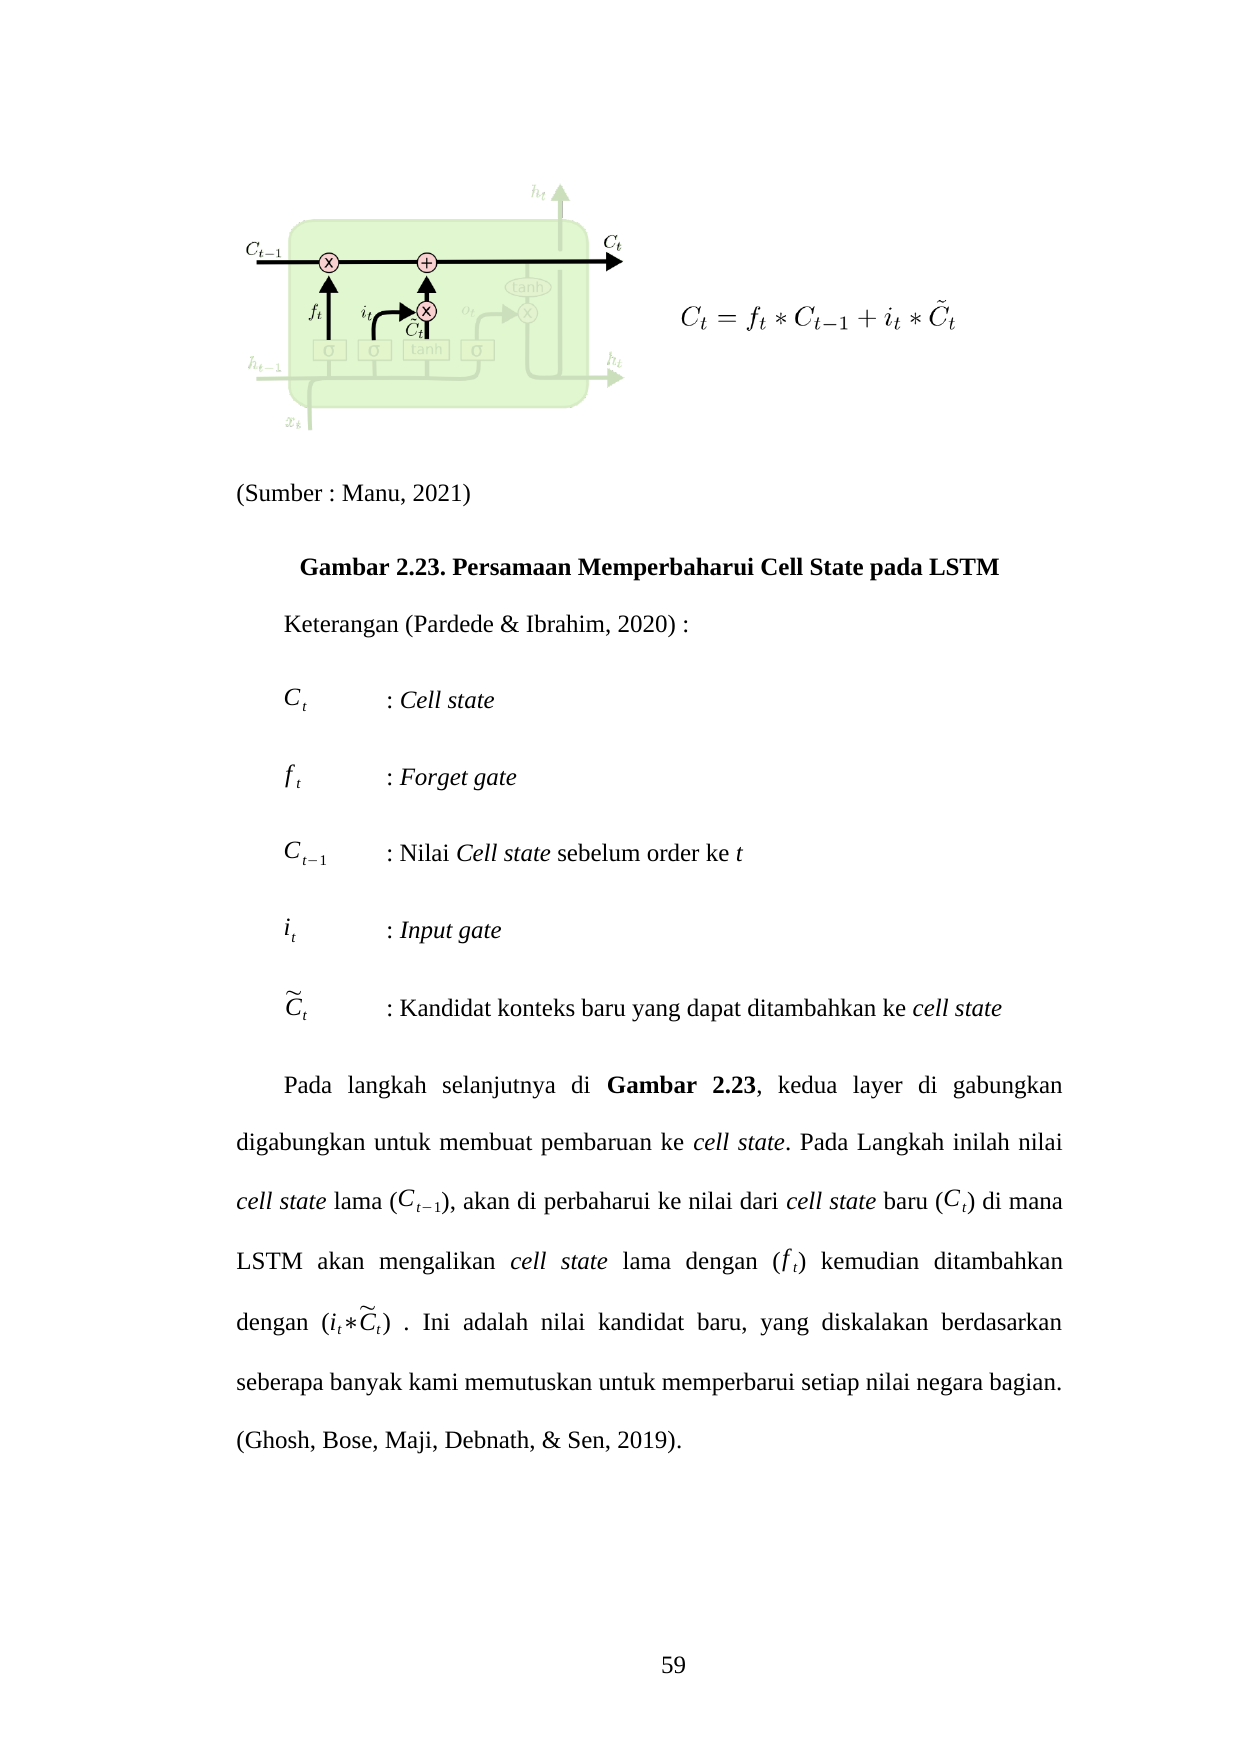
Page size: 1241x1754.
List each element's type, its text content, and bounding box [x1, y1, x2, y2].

text : Cell state [283, 684, 1063, 715]
text : Input gate [283, 914, 1063, 945]
text Gambar 2.23. Persamaan Memperbaharui Cell State pada LSTM [236, 552, 1063, 581]
text Pada langkah selanjutnya di Gambar 2.23, kedua layer di gabungkan digabungkan untuk membuat pembaruan ke cell state. Pada Langkah inilah nilai cell state lama (), akan di perbaharui ke nilai dari cell state baru () di mana LSTM akan mengalikan cell state lama dengan () kemudian ditambahkan dengan () . Ini adalah nilai kandidat baru, yang diskalakan berdasarkan seberapa banyak kami memutuskan untuk memperbarui setiap nilai negara bagian. . [236, 1070, 1063, 1454]
text Keterangan : [236, 609, 1063, 638]
text : Kandidat konteks baru yang dapat ditambahkan ke cell state [283, 991, 1063, 1024]
text : Forget gate [283, 760, 1063, 792]
picture [236, 177, 1063, 433]
text : Nilai Cell state sebelum order ke t [283, 837, 1063, 868]
